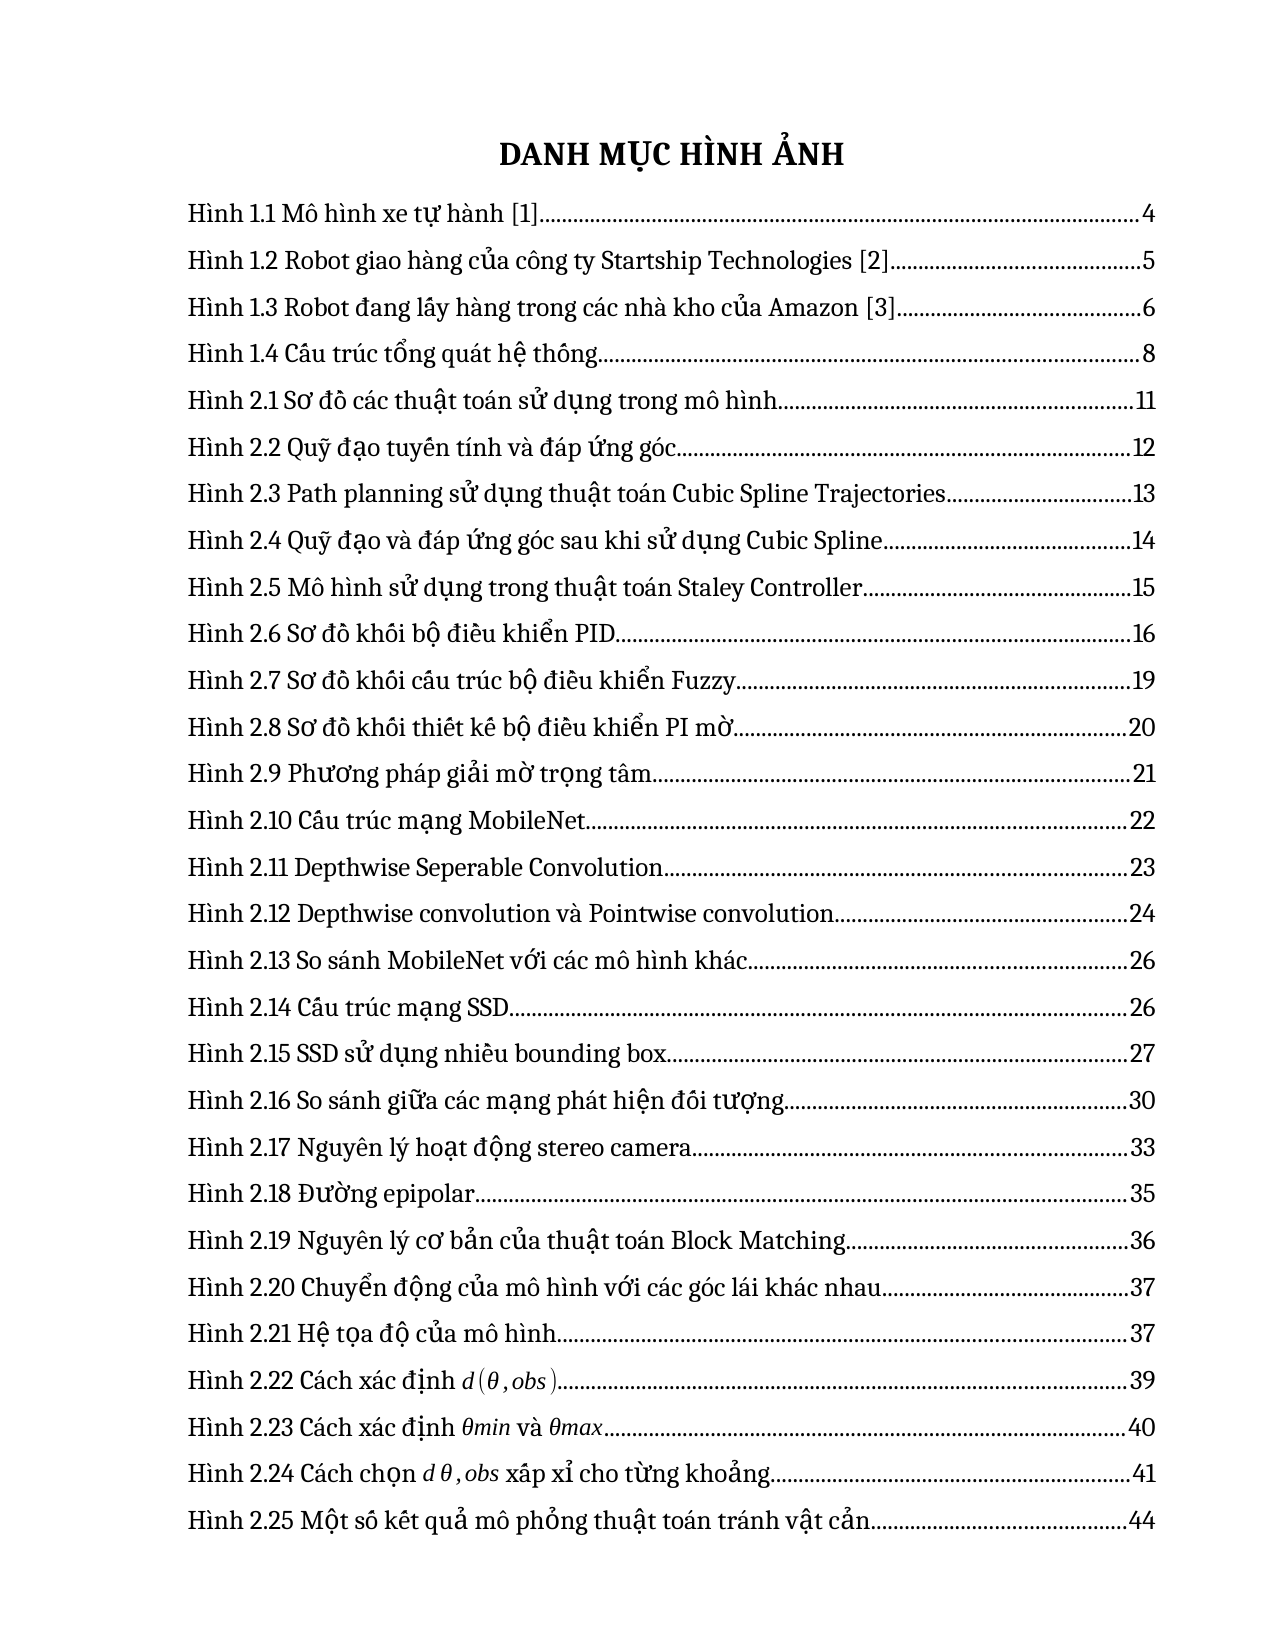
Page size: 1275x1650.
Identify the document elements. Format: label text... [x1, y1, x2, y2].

text Hình 2.25 Một số kết quả mô phỏng thuật toán tránh vật cản 44 [150, 1505, 1156, 1536]
text Hình 2.21 Hệ tọa độ của mô hình 37 [150, 1318, 1156, 1349]
text Hình 2.12 Depthwise convolution và Pointwise convolution 24 [834, 898, 1156, 929]
text Hình 2.14 Cấu trúc mạng SSD 26 [150, 992, 1156, 1023]
text Hình 2.10 Cấu trúc mạng MobileNet 22 [150, 805, 1156, 836]
text Hình 2.15 SSD sử dụng nhiều bounding box 27 [150, 1038, 1156, 1069]
text Hình 2.2 Quỹ đạo tuyến tính và đáp ứng góc 12 [150, 432, 1156, 463]
text Hình 1.4 Cấu trúc tổng quát hệ thống 8 [150, 338, 1156, 369]
text Hình 2.19 Nguyên lý cơ bản của thuật toán Block Matching 36 [150, 1225, 1156, 1256]
text Hình 2.12 Depthwise convolution và Pointwise convolution 24 [150, 898, 297, 929]
text Hình 2.3 Path planning sử dụng thuật toán Cubic Spline Trajectories 13 [150, 478, 1156, 509]
text Hình 2.13 So sánh MobileNet với các mô hình khác 26 [150, 945, 1156, 976]
text Hình 2.16 So sánh giữa các mạng phát hiện đối tượng 30 [150, 1085, 1156, 1116]
text Hình 2.22 Cách xác định 39 [150, 1365, 1156, 1396]
text Hình 2.4 Quỹ đạo và đáp ứng góc sau khi sử dụng Cubic Spline 14 [150, 525, 1156, 556]
text Hình 2.11 Depthwise Seperable Convolution 23 [150, 852, 294, 883]
text Hình 2.24 Cách chọn xấp xỉ cho từng khoảng 41 [150, 1458, 1156, 1489]
text Hình 1.2 Robot giao hàng của công ty Startship Technologies [2] 5 [150, 245, 1156, 276]
text Hình 1.3 Robot đang lấy hàng trong các nhà kho của Amazon [3] 6 [150, 292, 1156, 323]
text Hình 2.7 Sơ đồ khối cấu trúc bộ điều khiển Fuzzy 19 [150, 665, 1156, 696]
text Hình 2.1 Sơ đồ các thuật toán sử dụng trong mô hình 11 [150, 385, 1156, 416]
text Hình 2.6 Sơ đồ khối bộ điều khiển PID 16 [150, 618, 1156, 649]
text Hình 2.23 Cách xác định và 40 [150, 1412, 1156, 1443]
text Hình 2.5 Mô hình sử dụng trong thuật toán Staley Controller 15 [150, 572, 1156, 603]
text Hình 2.20 Chuyển động của mô hình với các góc lái khác nhau 37 [150, 1272, 1156, 1303]
text Hình 2.17 Nguyên lý hoạt động stereo camera 33 [150, 1132, 1156, 1163]
text Hình 2.18 Đường epipolar 35 [150, 1178, 1156, 1209]
text Hình 1.1 Mô hình xe tự hành [1] 4 [150, 198, 1156, 229]
text Hình 2.8 Sơ đồ khối thiết kế bộ điều khiển PI mờ 20 [150, 712, 1156, 743]
text Hình 2.9 Phương pháp giải mờ trọng tâm 21 [150, 758, 1156, 789]
title DANH MỤC HÌNH ẢNH [150, 135, 1156, 173]
text Hình 2.11 Depthwise Seperable Convolution 23 [664, 852, 1156, 883]
